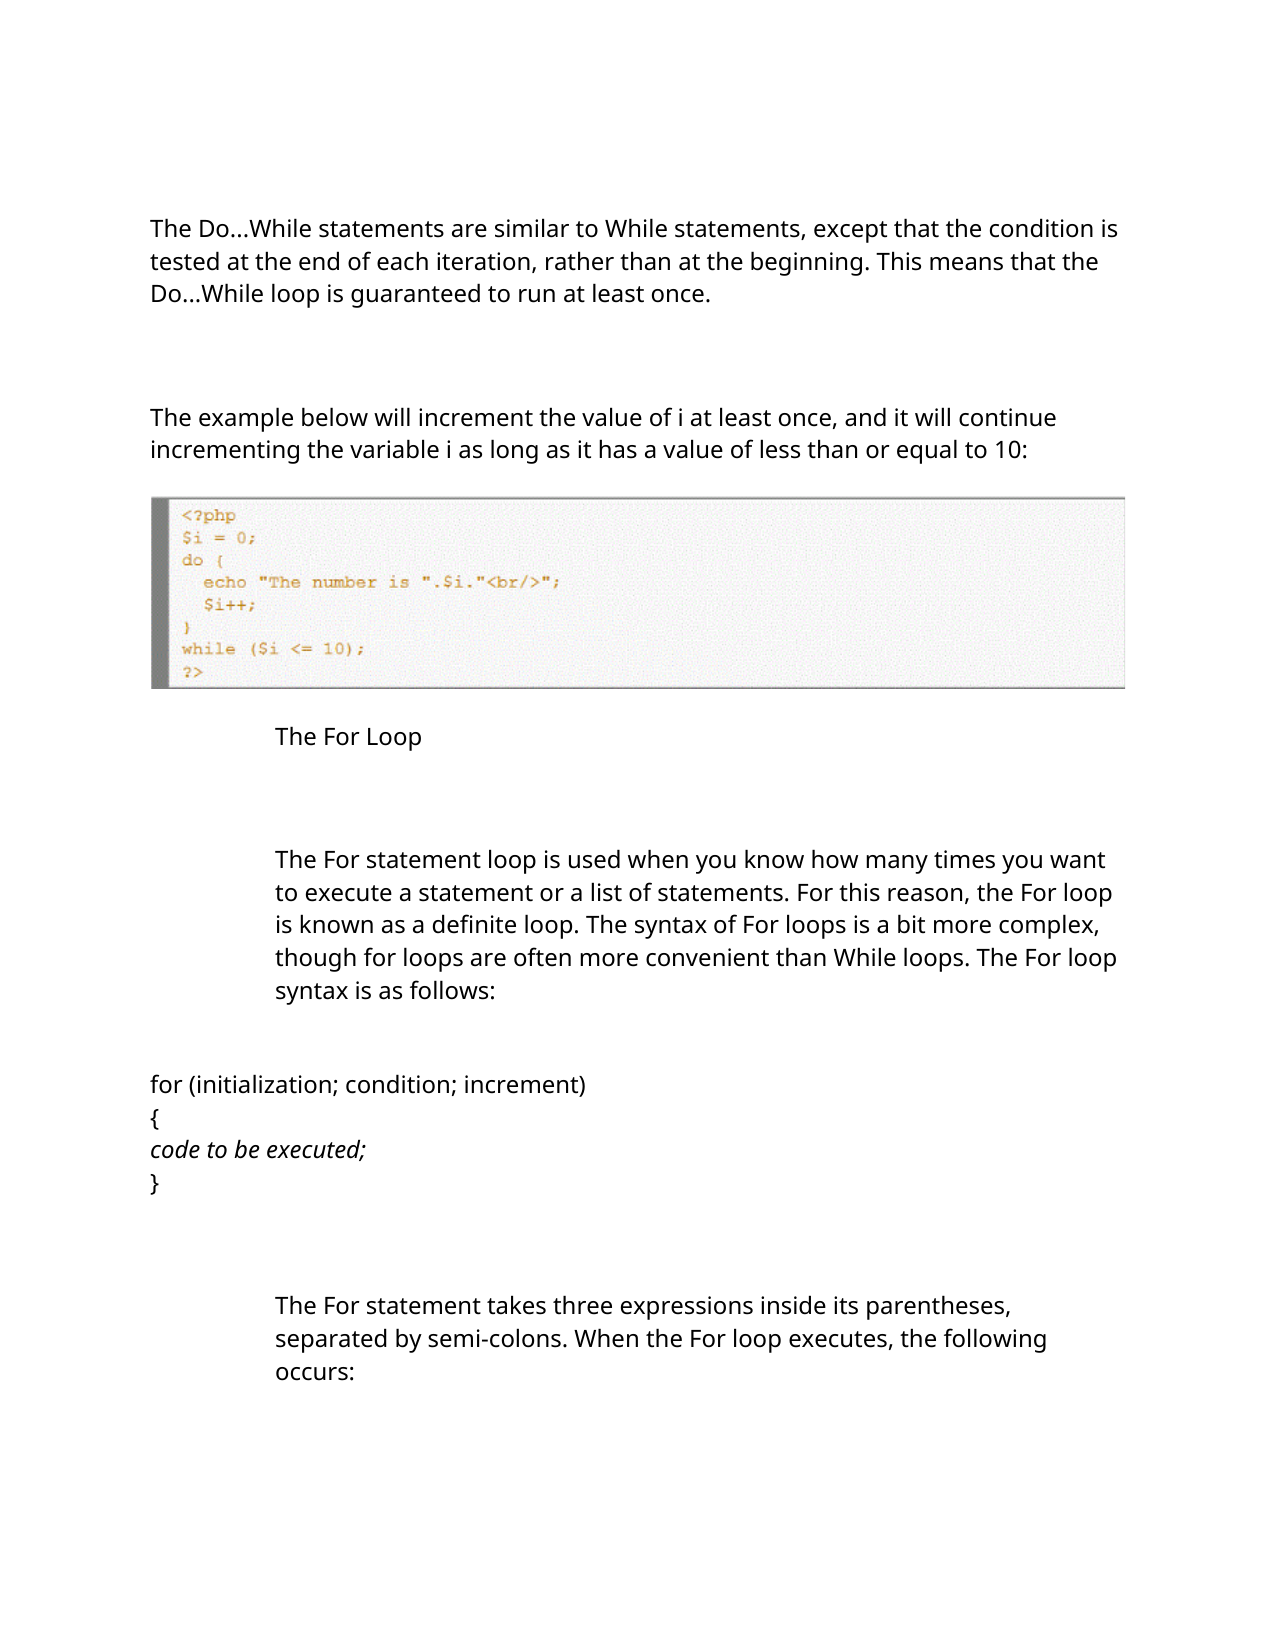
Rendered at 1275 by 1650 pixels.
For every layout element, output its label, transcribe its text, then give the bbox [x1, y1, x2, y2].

text The Do...While statements are similar to While statements, except that the condition is tested at the end of each iteration, rather than at the beginning. This means that the Do...While loop is guaranteed to run at least once. [150, 212, 1125, 309]
picture [150, 495, 1125, 689]
text The For statement loop is used when you know how many times you want to execute a statement or a list of statements. For this reason, the For loop is known as a definite loop. The syntax of For loops is a bit more complex, though for loops are often more convenient than While loops. The For loop syntax is as follows: [275, 843, 1125, 1006]
text The example below will increment the value of i at least once, and it will continue incrementing the variable i as long as it has a value of less than or equal to 10: [150, 401, 1125, 466]
text The For statement takes three expressions inside its parentheses, separated by semi-colons. When the For loop executes, the following occurs: [275, 1289, 1125, 1387]
text The For Loop [275, 719, 1125, 752]
text for (initialization; condition; increment) { code to be executed; } [150, 1035, 1125, 1198]
